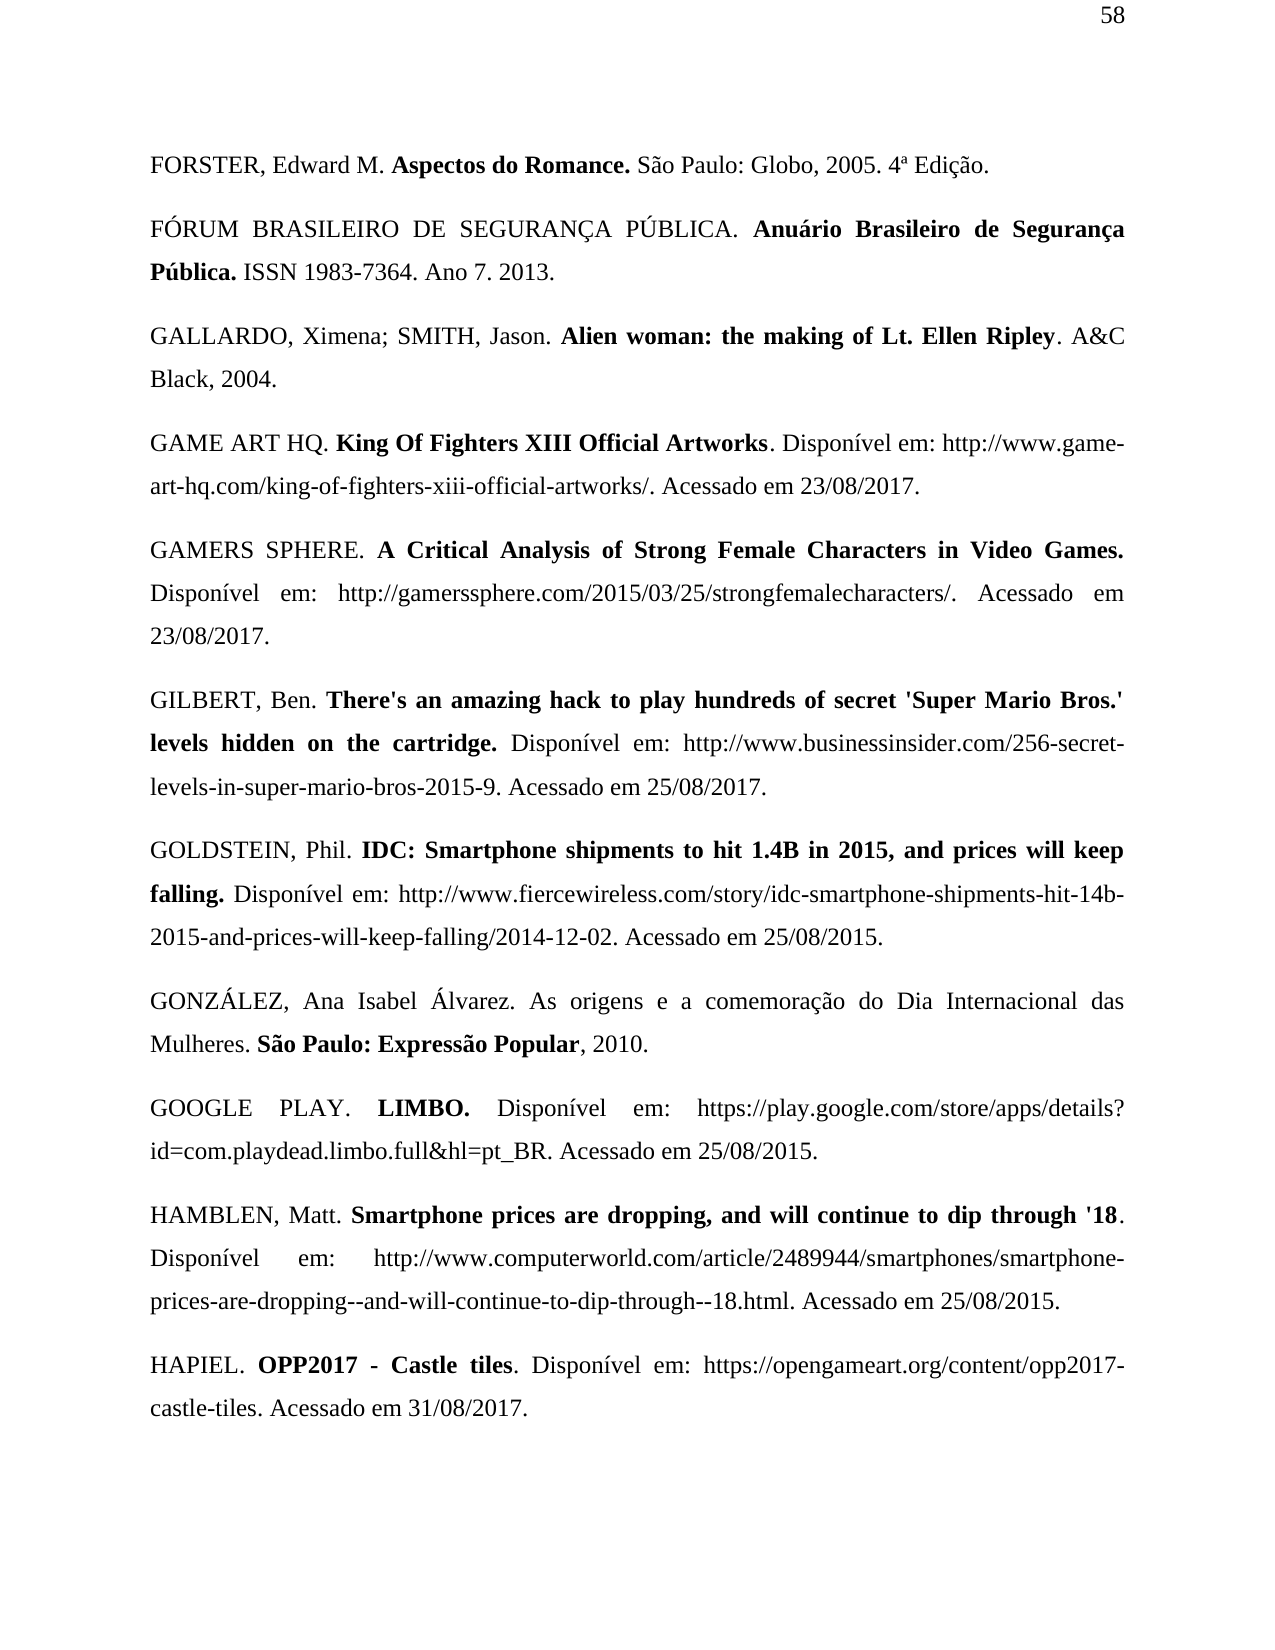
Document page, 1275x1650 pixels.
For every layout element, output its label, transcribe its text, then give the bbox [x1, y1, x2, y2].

text FORSTER, Edward M. Aspectos do Romance. São Paulo: Globo, 2005. 4ª Edição. [150, 150, 1125, 179]
text GAMERS SPHERE. A Critical Analysis of Strong Female Characters in Video Games. Disponível em: http://gamerssphere.com/2015/03/25/strongfemalecharacters/. Acessado em 23/08/2017. [150, 535, 1125, 650]
text HAMBLEN, Matt. Smartphone prices are dropping, and will continue to dip through '18. Disponível em: http://www.computerworld.com/article/2489944/smartphones/smartphone-prices-are-dropping--and-will-continue-to-dip-through--18.html. Acessado em 25/08/2015. [150, 1200, 1125, 1315]
text GILBERT, Ben. There's an amazing hack to play hundreds of secret 'Super Mario Bros.' levels hidden on the cartridge. Disponível em: http://www.businessinsider.com/256-secret-levels-in-super-mario-bros-2015-9. Acessado em 25/08/2017. [150, 685, 1125, 800]
text GONZÁLEZ, Ana Isabel Álvarez. As origens e a comemoração do Dia Internacional das Mulheres. São Paulo: Expressão Popular, 2010. [150, 986, 1125, 1058]
text GALLARDO, Ximena; SMITH, Jason. Alien woman: the making of Lt. Ellen Ripley. A&C Black, 2004. [150, 321, 1125, 393]
text GOOGLE PLAY. LIMBO. Disponível em: https://play.google.com/store/apps/details?id=com.playdead.limbo.full&hl=pt_BR. Acessado em 25/08/2015. [150, 1093, 1125, 1165]
text GAME ART HQ. King Of Fighters XIII Official Artworks. Disponível em: http://www.game-art-hq.com/king-of-fighters-xiii-official-artworks/. Acessado em 23/08/2017. [150, 428, 1125, 500]
text HAPIEL. OPP2017 - Castle tiles. Disponível em: https://opengameart.org/content/opp2017-castle-tiles. Acessado em 31/08/2017. [150, 1350, 1125, 1422]
text GOLDSTEIN, Phil. IDC: Smartphone shipments to hit 1.4B in 2015, and prices will keep falling. Disponível em: http://www.fiercewireless.com/story/idc-smartphone-shipments-hit-14b-2015-and-prices-will-keep-falling/2014-12-02. Acessado em 25/08/2015. [150, 836, 1125, 951]
text FÓRUM BRASILEIRO DE SEGURANÇA PÚBLICA. Anuário Brasileiro de Segurança Pública. ISSN 1983-7364. Ano 7. 2013. [150, 214, 1125, 286]
